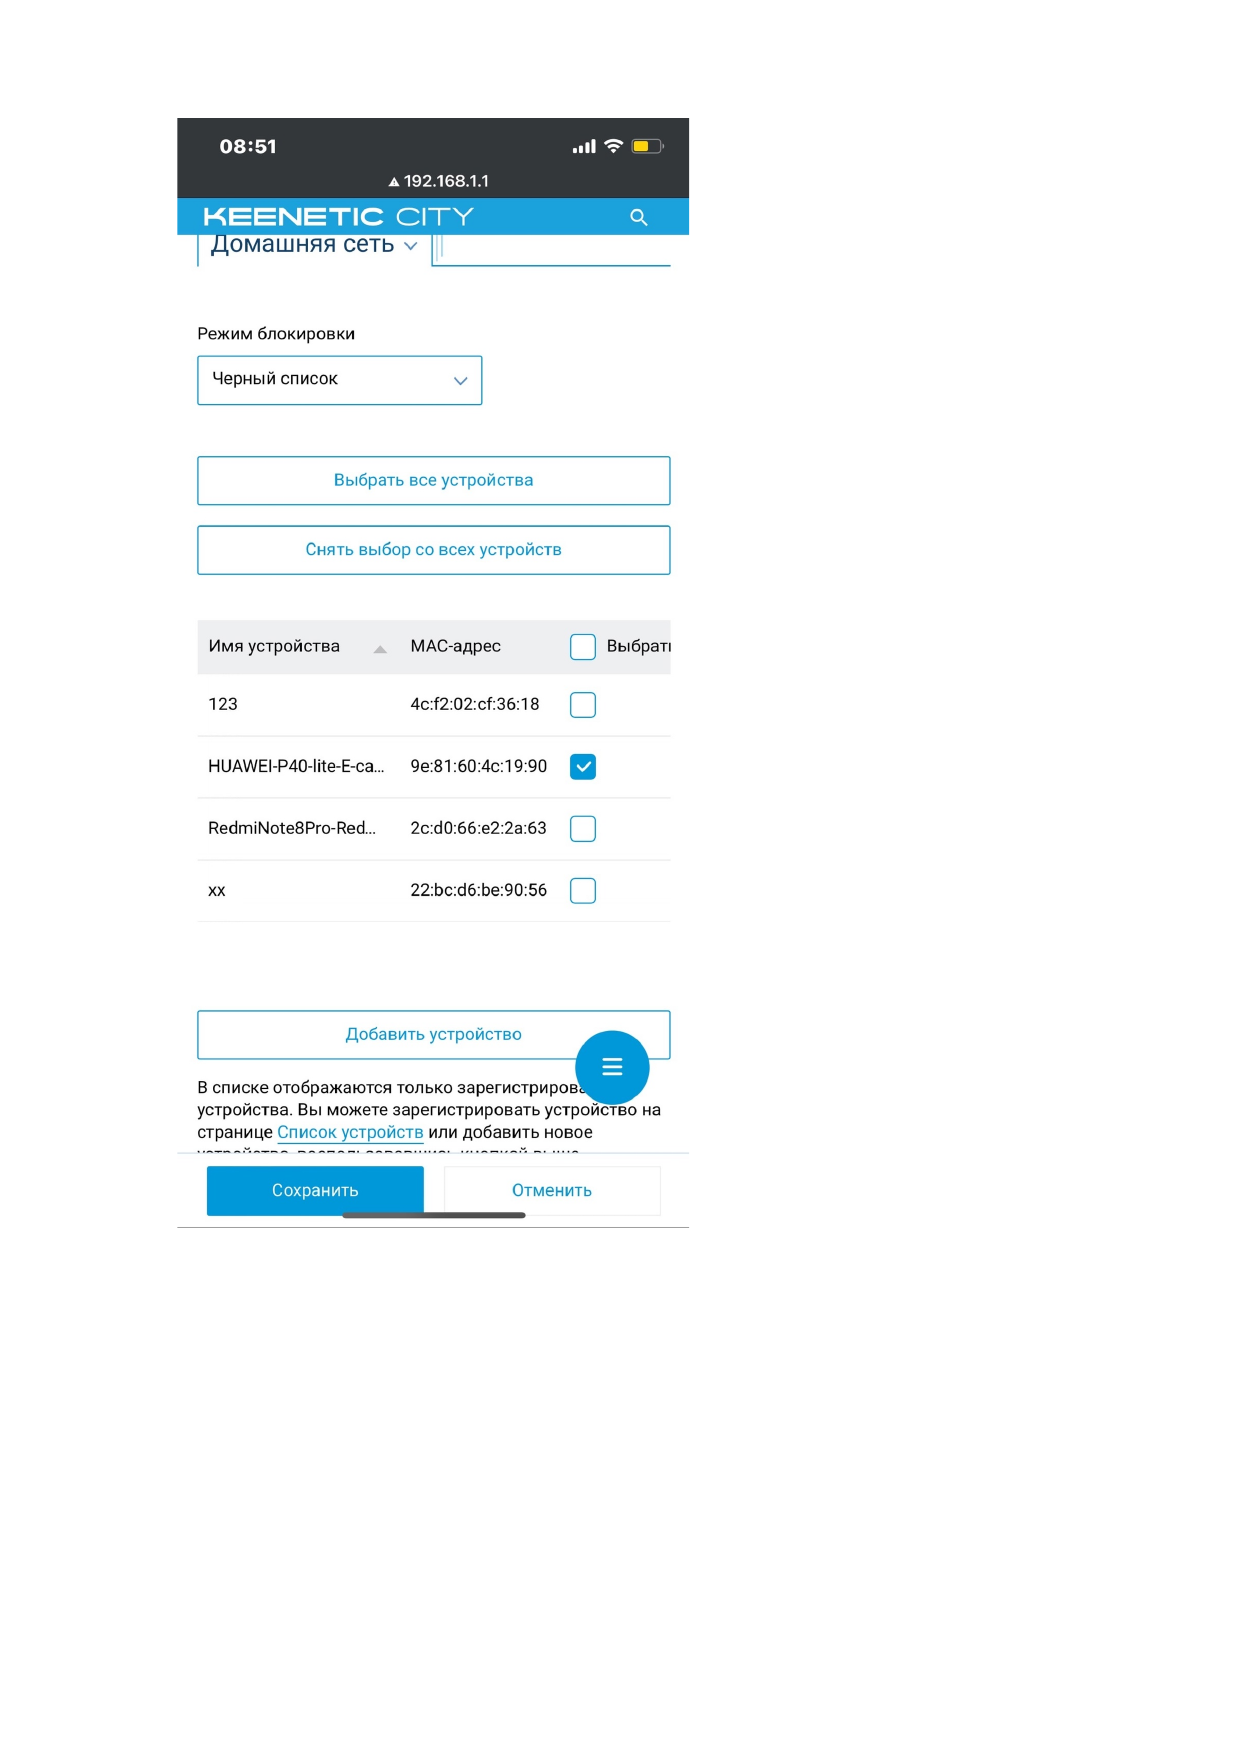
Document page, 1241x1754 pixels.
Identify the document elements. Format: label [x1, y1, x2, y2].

picture [177, 118, 690, 1228]
